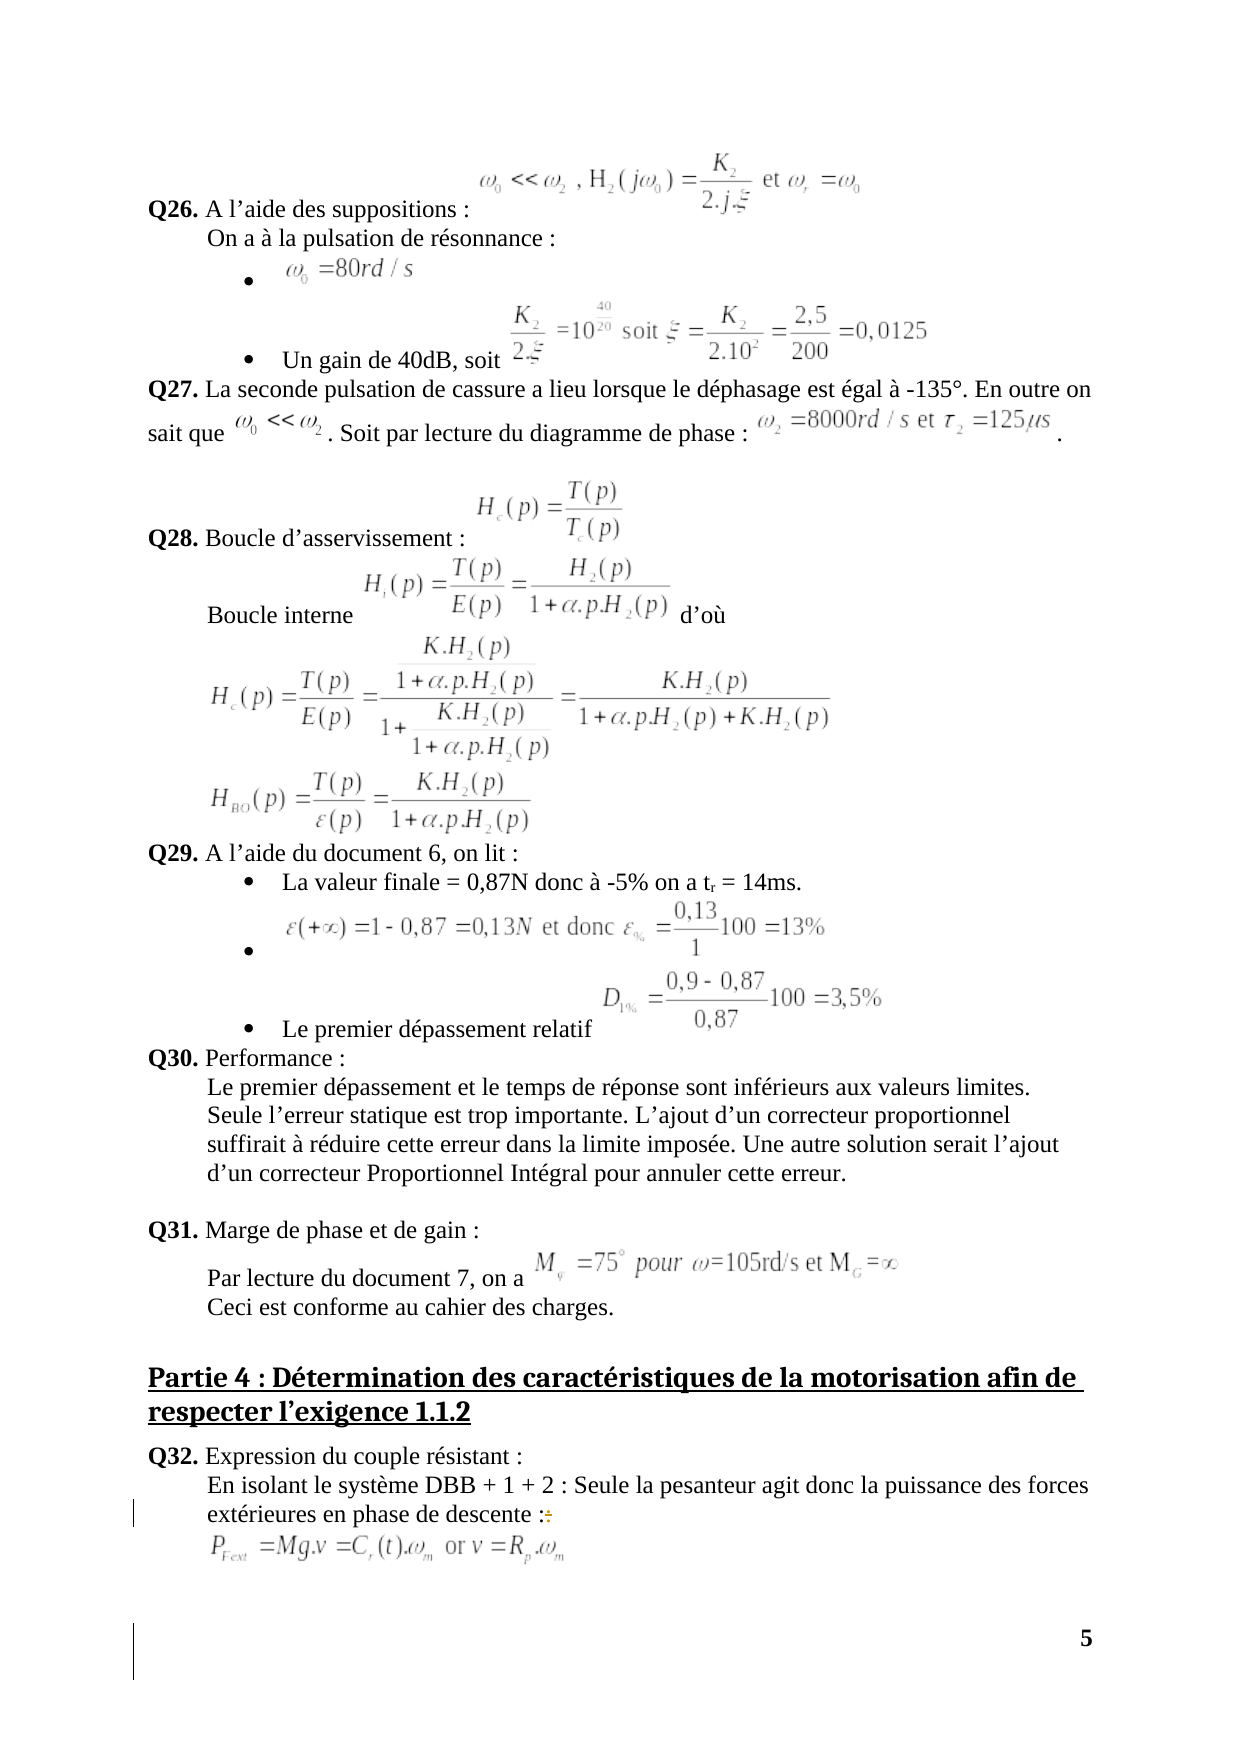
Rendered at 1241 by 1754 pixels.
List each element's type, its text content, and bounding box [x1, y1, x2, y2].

text En isolant le système DBB + 1 + 2 : Seule la pesanteur agit donc la puissance des forces extérieures en phase de descente : [207, 1470, 1093, 1527]
text Q30. Performance : [148, 1043, 1093, 1072]
text Le premier dépassement et le temps de réponse sont inférieurs aux valeurs limites. [207, 1072, 1093, 1101]
list Un gain de 40dB, soit [244, 295, 1093, 374]
text Par lecture du document 7, on a [207, 1244, 1093, 1292]
text Q28. Boucle d’asservissement : [148, 475, 1093, 552]
text Boucle interne d’où [207, 552, 1093, 767]
text Q32. Expression du couple résistant : [148, 1441, 1093, 1470]
text Ceci est conforme au cahier des charges. [207, 1292, 1093, 1320]
text Q27. La seconde pulsation de cassure a lieu lorsque le déphasage est égal à -135°. En outre on sait que . Soit par lecture du diagramme de phase : . [148, 374, 1093, 446]
text On a à la pulsation de résonnance : [207, 223, 1093, 252]
text Q31. Marge de phase et de gain : [148, 1216, 1093, 1244]
text Seule l’erreur statique est trop importante. L’ajout d’un correcteur proportionnel suffirait à réduire cette erreur dans la limite imposée. Une autre solution serait l’ajout d’un correcteur Proportionnel Intégral pour annuler cette erreur. [207, 1101, 1093, 1187]
text Q26. A l’aide des suppositions : [148, 148, 1093, 223]
text Q29. A l’aide du document 6, on lit : [148, 838, 1093, 867]
subtitle Partie 4 : Détermination des caractéristiques de la motorisation afin de respecter l’exigence 1.1.2 [148, 1362, 1093, 1429]
list Le premier dépassement relatif [244, 966, 1093, 1043]
list La valeur finale = 0,87N donc à -5% on a tr = 14ms. [244, 867, 1093, 896]
